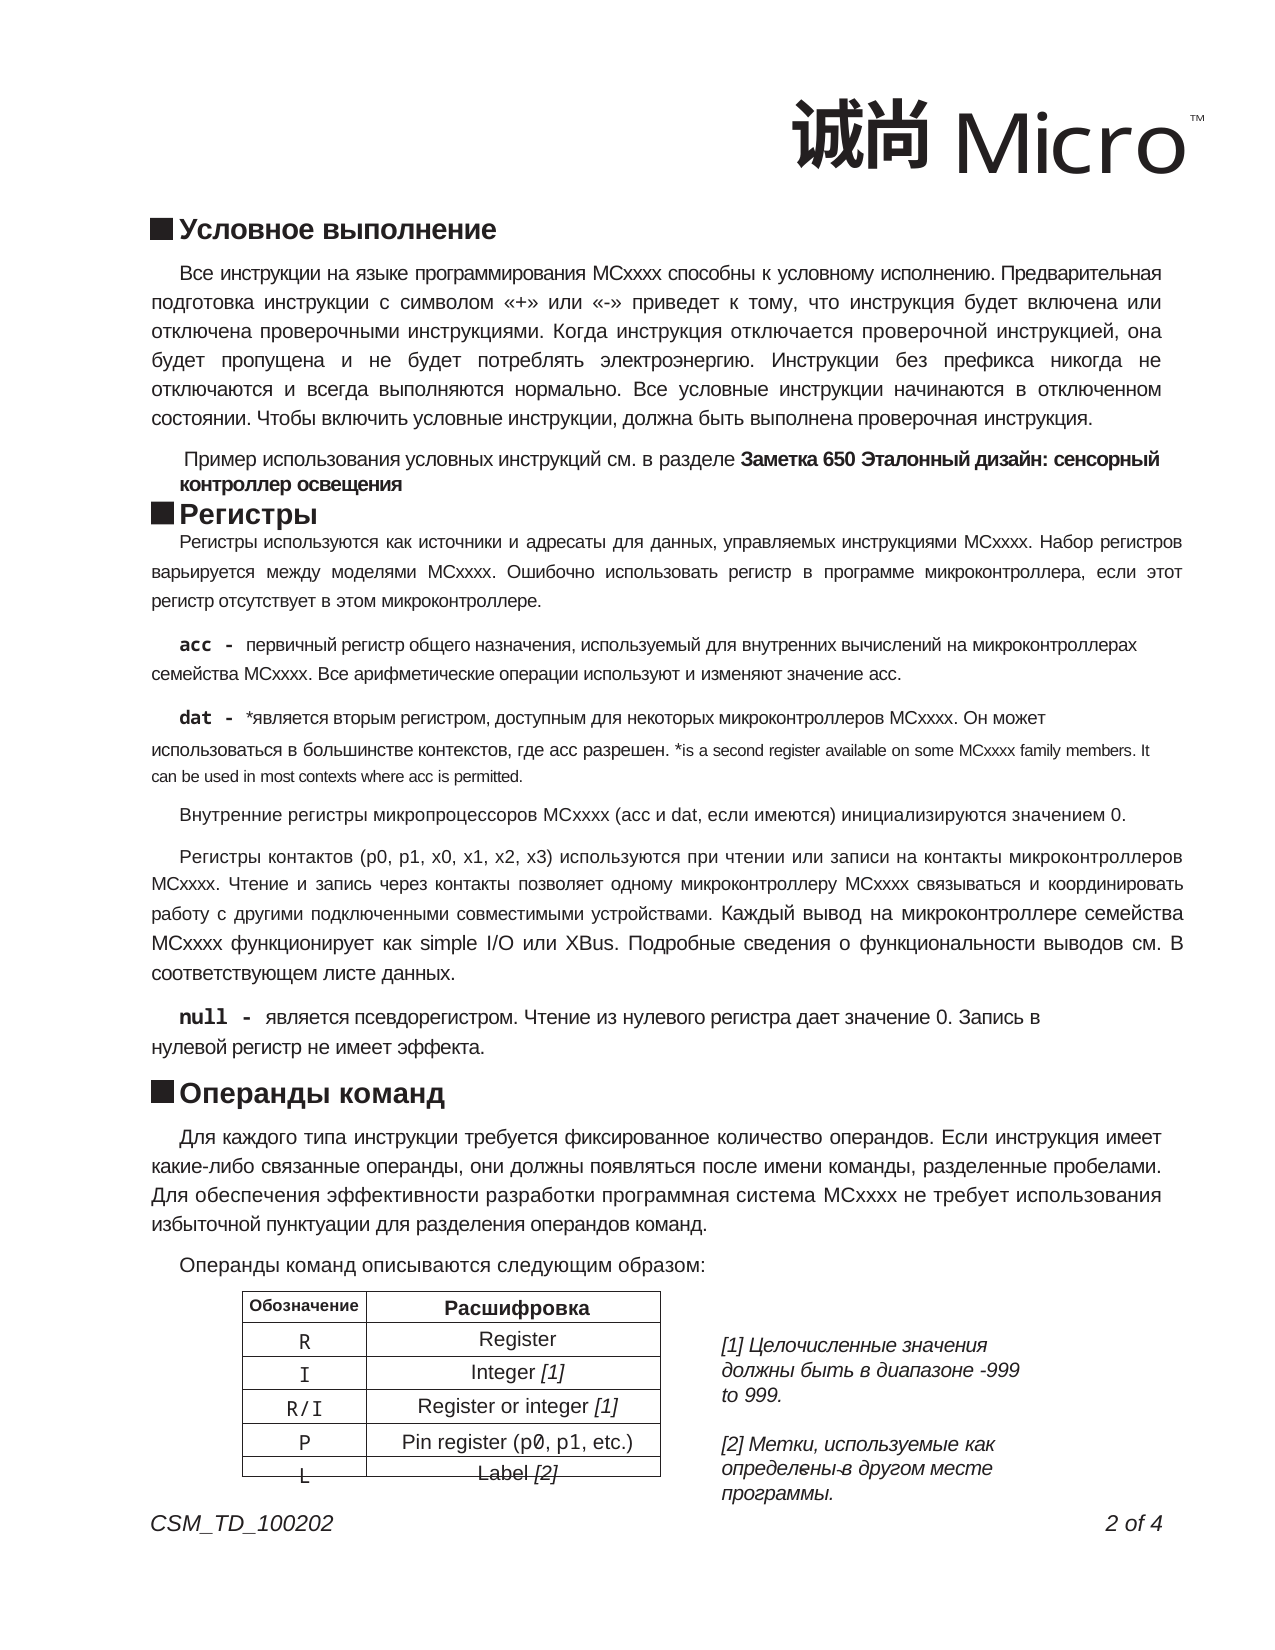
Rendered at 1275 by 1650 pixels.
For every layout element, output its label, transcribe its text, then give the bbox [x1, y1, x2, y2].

subtitle Условное выполнение [179, 212, 500, 245]
text dat - *является вторым регистром, доступным для некоторых микроконтроллеров MCxxxx. Он может использоваться в большинстве контекстов, где acc разрешен. *is a second register available on some MCxxxx family members. It can be used in most contexts where acc is permitted. [151, 705, 1174, 786]
text Пример использования условных инструкций см. в разделе Заметка 650 Эталонный дизайн: сенсорный контроллер освещения [179, 447, 1248, 496]
list Метки, используемые как [721, 1432, 1248, 1456]
text CSM_TD_100202 2 of 4 [150, 1509, 1248, 1536]
text acc - первичный регистр общего назначения, используемый для внутренних вычислений на микроконтроллерах семейства MCxxxx. Все арифметические операции используют и изменяют значение acc. [151, 631, 1156, 685]
text определены в другом месте программы. [721, 1456, 1077, 1505]
text Регистры используются как источники и адресаты для данных, управляемых инструкциями MCxxxx. Набор регистров варьируется между моделями MCxxxx. Ошибочно использовать регистр в программе микроконтроллера, если этот регистр отсутствует в этом микроконтроллере. [151, 531, 1183, 611]
text Все инструкции на языке программирования MCxxxx способны к условному исполнению. Предварительная подготовка инструкции с символом «+» или «-» приведет к тому, что инструкция будет включена или отключена проверочными инструкциями. Когда инструкция отключается проверочной инструкцией, она будет пропущена и не будет потреблять электроэнергию. Инструкции без префикса никогда не отключаются и всегда выполняются нормально. Все условные инструкции начинаются в отключенном состоянии. Чтобы включить условные инструкции, должна быть выполнена проверочная инструкция. [151, 261, 1162, 430]
list Целочисленные значения должны быть в диапазоне -999 to 999. [721, 1333, 1038, 1406]
text Регистры контактов (p0, p1, x0, x1, x2, x3) используются при чтении или записи на контакты микроконтроллеров MCxxxx. Чтение и запись через контакты позволяет одному микроконтроллеру MCxxxx связываться и координировать работу с другими подключенными совместимыми устройствами. Каждый вывод на микроконтроллере семейства MCxxxx функционирует как simple I/O или XBus. Подробные сведения о функциональности выводов см. В соответствующем листе данных. [151, 846, 1184, 985]
text Для каждого типа инструкции требуется фиксированное количество операндов. Если инструкция имеет какие-либо связанные операнды, они должны появляться после имени команды, разделенные пробелами. Для обеспечения эффективности разработки программная система MCxxxx не требует использования избыточной пунктуации для разделения операндов команд. [151, 1125, 1162, 1236]
text null - является псевдорегистром. Чтение из нулевого регистра дает значение 0. Запись в нулевой регистр не имеет эффекта. [151, 1002, 1112, 1059]
subtitle Операнды команд [179, 1076, 1248, 1109]
text 诚尚MicroTM [790, 75, 1248, 198]
subtitle Регистры [179, 497, 1248, 531]
text Внутренние регистры микропроцессоров MCxxxx (acc и dat, если имеются) инициализируются значением 0. [179, 804, 1248, 826]
text Операнды команд описываются следующим образом: [179, 1253, 1248, 1277]
